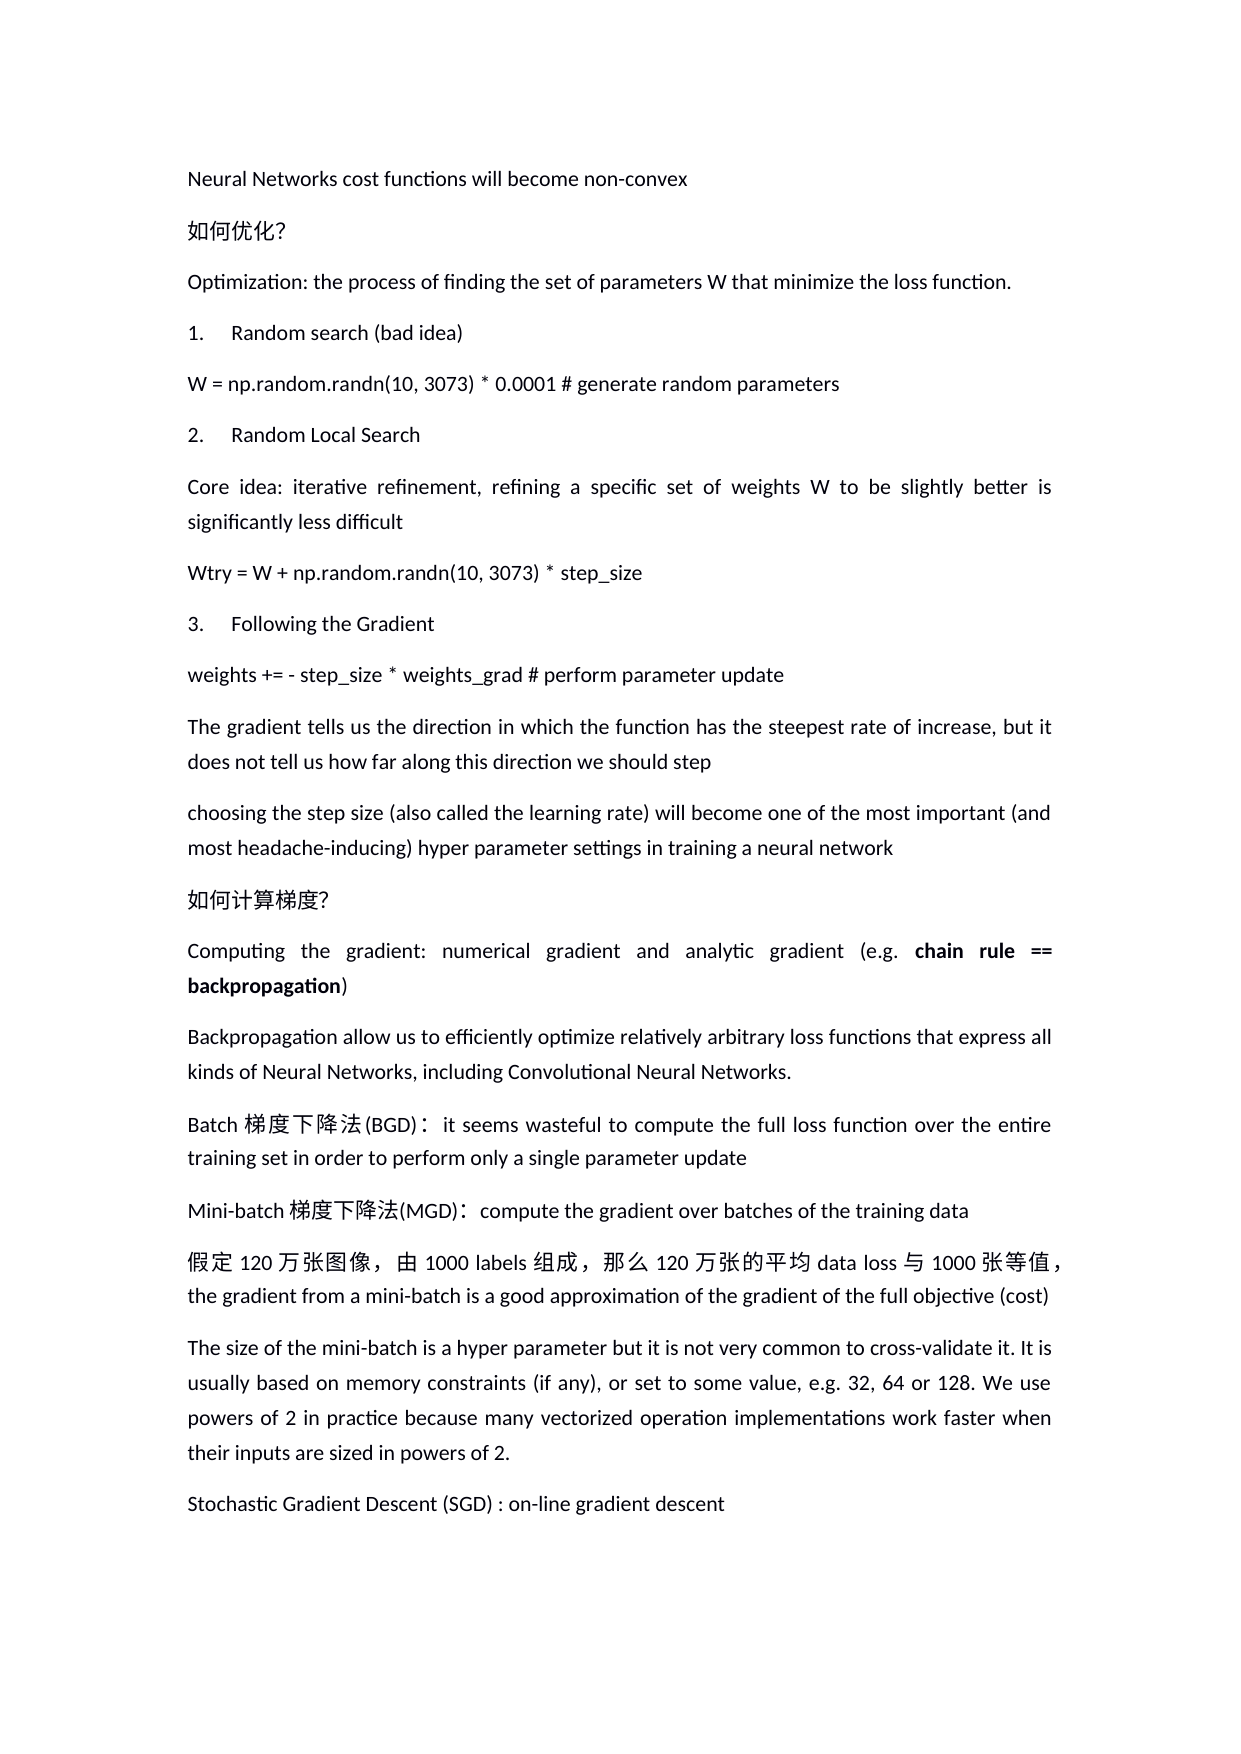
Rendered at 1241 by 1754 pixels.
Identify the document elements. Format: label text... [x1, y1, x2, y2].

text The size of the mini-batch is a hyper parameter but it is not very common to cross-validate it. It is usually based on memory constraints (if any), or set to some value, e.g. 32, 64 or 128. We use powers of 2 in practice because many vectorized operation implementations work faster when their inputs are sized in powers of 2. [187, 1331, 1053, 1468]
text Wtry = W + np.random.randn(10, 3073) * step_size [187, 556, 1053, 589]
list Random Local Search [187, 419, 1053, 451]
text The gradient tells us the direction in which the function has the steepest rate of increase, but it does not tell us how far along this direction we should step [187, 710, 1053, 777]
text choosing the step size (also called the learning rate) will become one of the most important (and most headache-inducing) hyper parameter settings in training a neural network [187, 796, 1053, 864]
text Stochastic Gradient Descent (SGD) : on-line gradient descent [187, 1487, 1053, 1519]
text 假定120万张图像，由1000 labels组成，那么120万张的平均data loss与1000张等值，the gradient from a mini-batch is a good approximation of the gradient of the full objective (cost) [187, 1244, 1053, 1312]
text W = np.random.randn(10, 3073) * 0.0001 # generate random parameters [187, 367, 1053, 400]
list Following the Gradient [187, 607, 1053, 640]
text Computing the gradient: numerical gradient and analytic gradient (e.g. chain rule == backpropagation) [187, 934, 1053, 1002]
text Mini-batch 梯度下降法(MGD)：compute the gradient over batches of the training data [187, 1193, 1053, 1225]
text Backpropagation allow us to efficiently optimize relatively arbitrary loss functions that express all kinds of Neural Networks, including Convolutional Neural Networks. [187, 1020, 1053, 1088]
text Batch梯度下降法(BGD)：it seems wasteful to compute the full loss function over the entire training set in order to perform only a single parameter update [187, 1107, 1053, 1174]
text Optimization: the process of finding the set of parameters W that minimize the loss function. [187, 265, 1053, 297]
text Neural Networks cost functions will become non-convex [187, 162, 1053, 194]
text Core idea: iterative refinement, refining a specific set of weights W to be slightly better is significantly less difficult [187, 470, 1053, 537]
text 如何计算梯度？ [187, 882, 1053, 915]
list Random search (bad idea) [187, 316, 1053, 349]
text weights += - step_size * weights_grad # perform parameter update [187, 659, 1053, 691]
text 如何优化？ [187, 213, 1053, 246]
